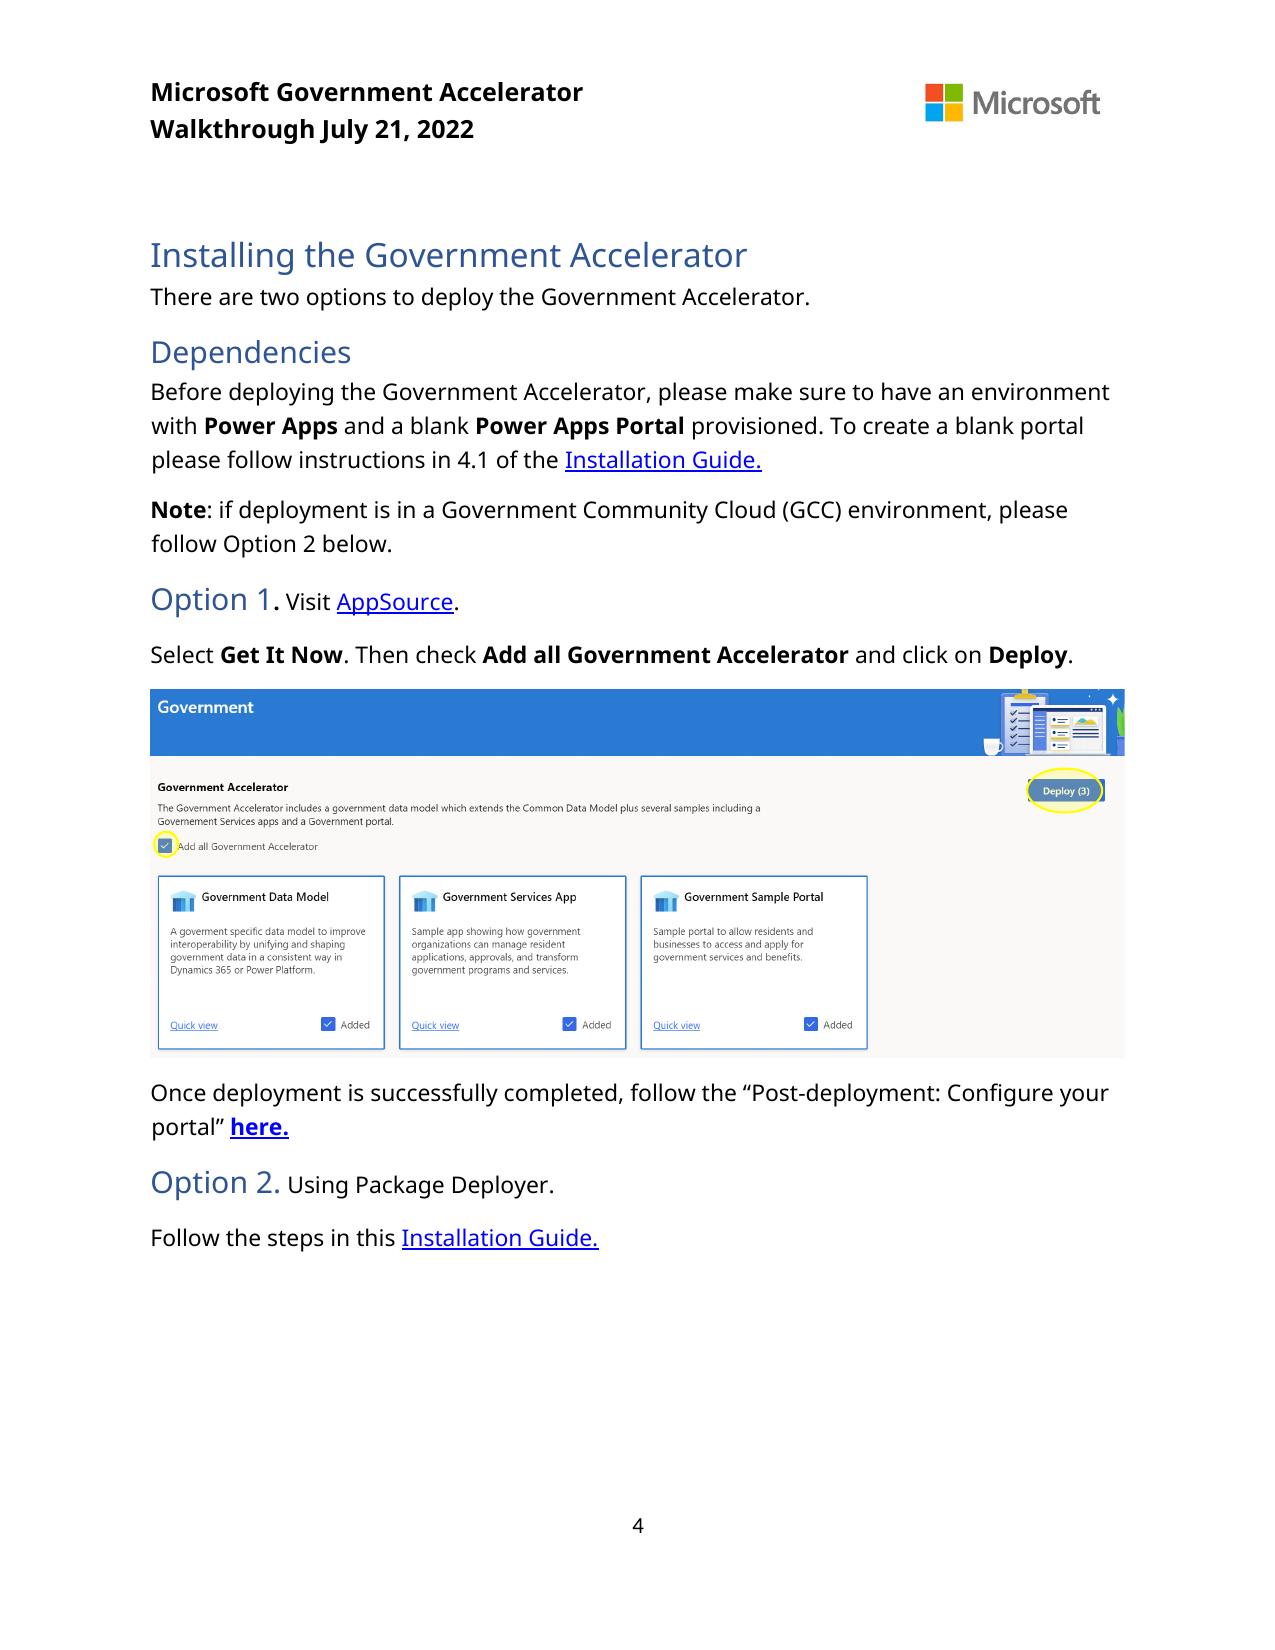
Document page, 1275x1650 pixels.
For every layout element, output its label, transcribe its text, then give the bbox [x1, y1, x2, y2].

text Select Get It Now. Then check Add all Government Accelerator and click on Deploy. [150, 639, 1124, 670]
subtitle Installing the Government Accelerator [150, 232, 1124, 278]
text Before deploying the Government Accelerator, please make sure to have an environment with Power Apps and a blank Power Apps Portal provisioned. To create a blank portal please follow instructions in 4.1 of the Installation Guide. [150, 376, 1124, 475]
text Note: if deployment is in a Government Community Cloud (GCC) environment, please follow Option 2 below. [150, 494, 1124, 559]
picture [150, 689, 1125, 1058]
text Option 1. Visit AppSource. [150, 578, 1124, 619]
picture [925, 61, 1124, 135]
text Option 2. Using Package Deployer. [150, 1161, 1124, 1202]
subtitle Dependencies [150, 332, 1124, 373]
text There are two options to deploy the Government Accelerator. [150, 281, 1124, 312]
text Once deployment is successfully completed, follow the “Post-deployment: Configure your portal” here. [150, 1077, 1124, 1142]
text Follow the steps in this Installation Guide. [150, 1222, 1124, 1253]
